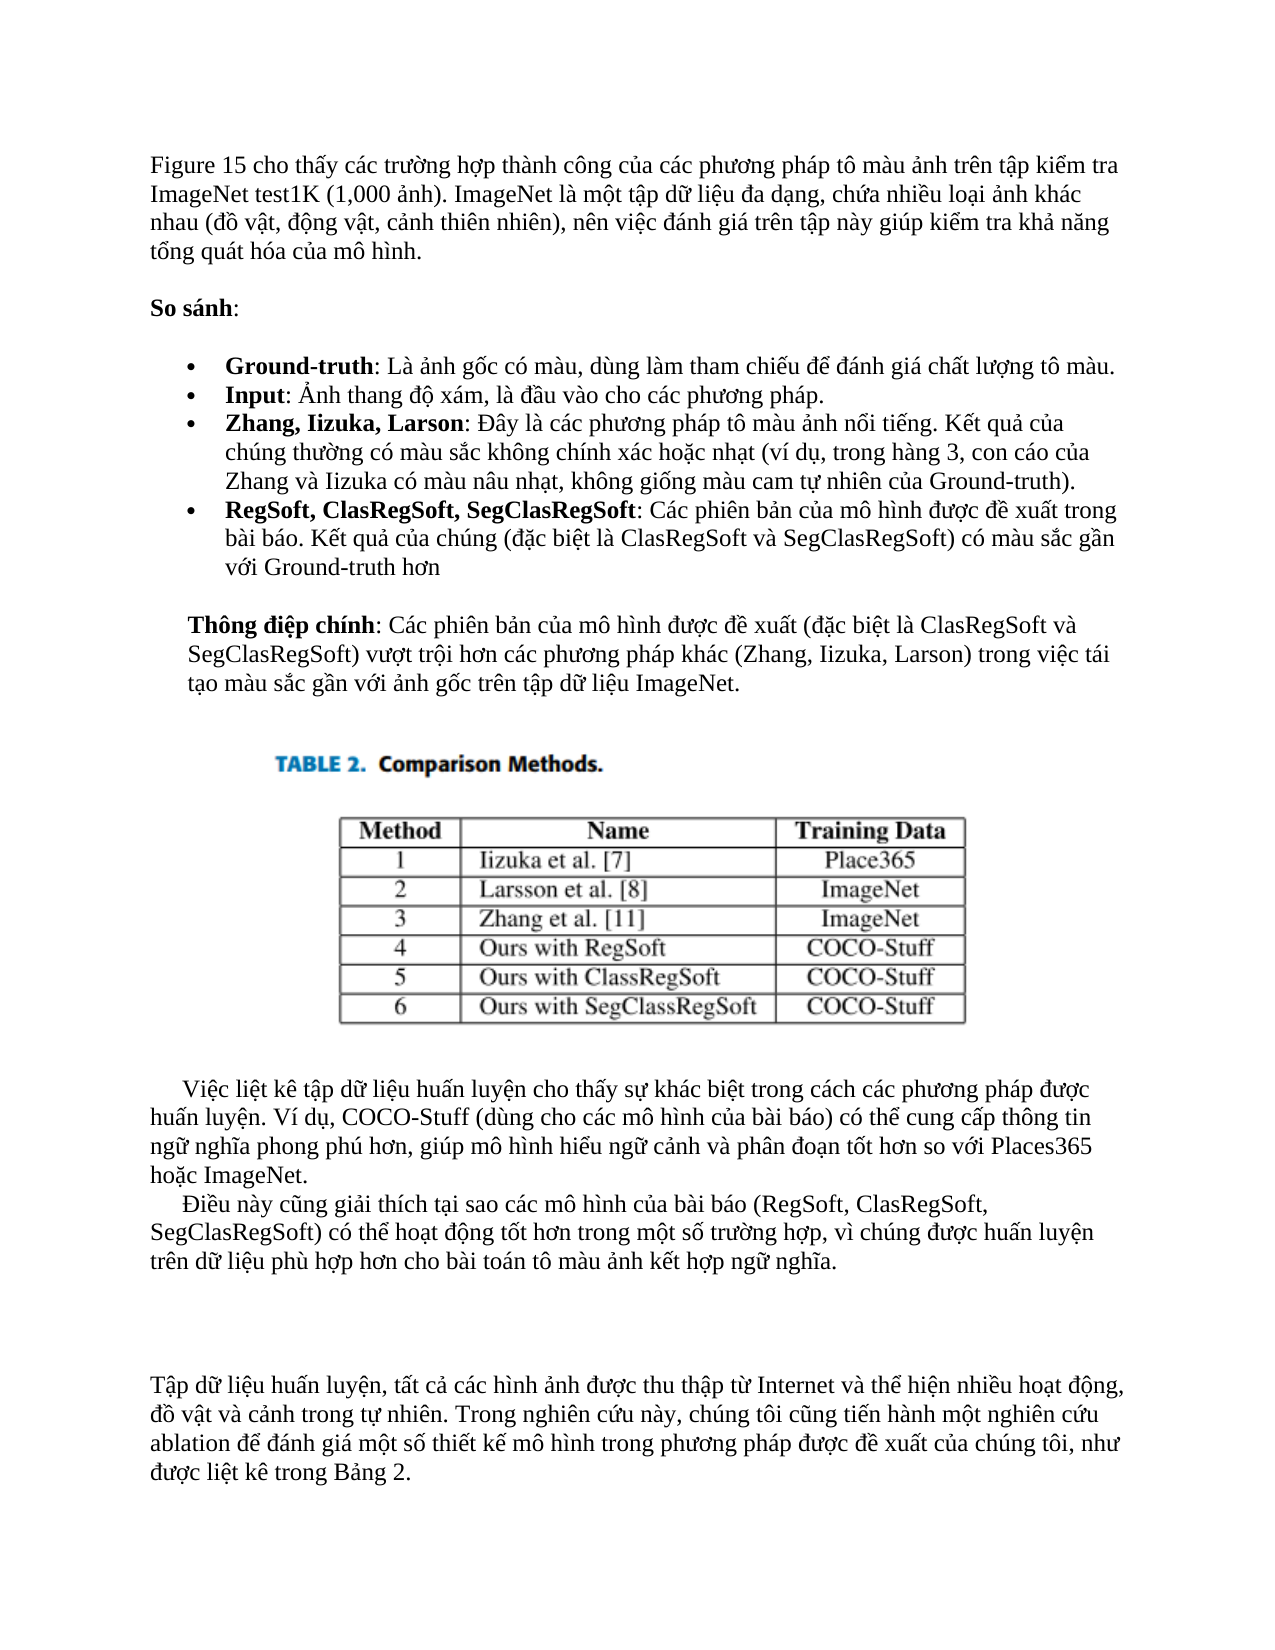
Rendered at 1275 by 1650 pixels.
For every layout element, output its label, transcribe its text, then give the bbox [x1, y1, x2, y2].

text  Việc liệt kê tập dữ liệu huấn luyện cho thấy sự khác biệt trong cách các phương pháp được huấn luyện. Ví dụ, COCO-Stuff (dùng cho các mô hình của bài báo) có thể cung cấp thông tin ngữ nghĩa phong phú hơn, giúp mô hình hiểu ngữ cảnh và phân đoạn tốt hơn so với Places365 hoặc ImageNet. [150, 1074, 1125, 1189]
text Thông điệp chính: Các phiên bản của mô hình được đề xuất (đặc biệt là ClasRegSoft và SegClasRegSoft) vượt trội hơn các phương pháp khác (Zhang, Iizuka, Larson) trong việc tái tạo màu sắc gần với ảnh gốc trên tập dữ liệu ImageNet. [187, 610, 1125, 696]
list Input: Ảnh thang độ xám, là đầu vào cho các phương pháp. [187, 380, 1125, 408]
text Figure 15 cho thấy các trường hợp thành công của các phương pháp tô màu ảnh trên tập kiểm tra ImageNet test1K (1,000 ảnh). ImageNet là một tập dữ liệu đa dạng, chứa nhiều loại ảnh khác nhau (đồ vật, động vật, cảnh thiên nhiên), nên việc đánh giá trên tập này giúp kiểm tra khả năng tổng quát hóa của mô hình. [150, 150, 1125, 265]
text Tập dữ liệu huấn luyện, tất cả các hình ảnh được thu thập từ Internet và thể hiện nhiều hoạt động, đồ vật và cảnh trong tự nhiên. Trong nghiên cứu này, chúng tôi cũng tiến hành một nghiên cứu ablation để đánh giá một số thiết kế mô hình trong phương pháp được đề xuất của chúng tôi, như được liệt kê trong Bảng 2. [150, 1370, 1125, 1485]
text  Điều này cũng giải thích tại sao các mô hình của bài báo (RegSoft, ClasRegSoft, SegClasRegSoft) có thể hoạt động tốt hơn trong một số trường hợp, vì chúng được huấn luyện trên dữ liệu phù hợp hơn cho bài toán tô màu ảnh kết hợp ngữ nghĩa. [150, 1189, 1125, 1275]
text So sánh: [150, 293, 1125, 322]
list Ground-truth: Là ảnh gốc có màu, dùng làm tham chiếu để đánh giá chất lượng tô màu. [187, 351, 1125, 380]
list RegSoft, ClasRegSoft, SegClasRegSoft: Các phiên bản của mô hình được đề xuất trong bài báo. Kết quả của chúng (đặc biệt là ClasRegSoft và SegClasRegSoft) có màu sắc gần với Ground-truth hơn [187, 495, 1125, 581]
picture [225, 725, 1018, 1055]
list Zhang, Iizuka, Larson: Đây là các phương pháp tô màu ảnh nổi tiếng. Kết quả của chúng thường có màu sắc không chính xác hoặc nhạt (ví dụ, trong hàng 3, con cáo của Zhang và Iizuka có màu nâu nhạt, không giống màu cam tự nhiên của Ground-truth). [187, 408, 1125, 495]
